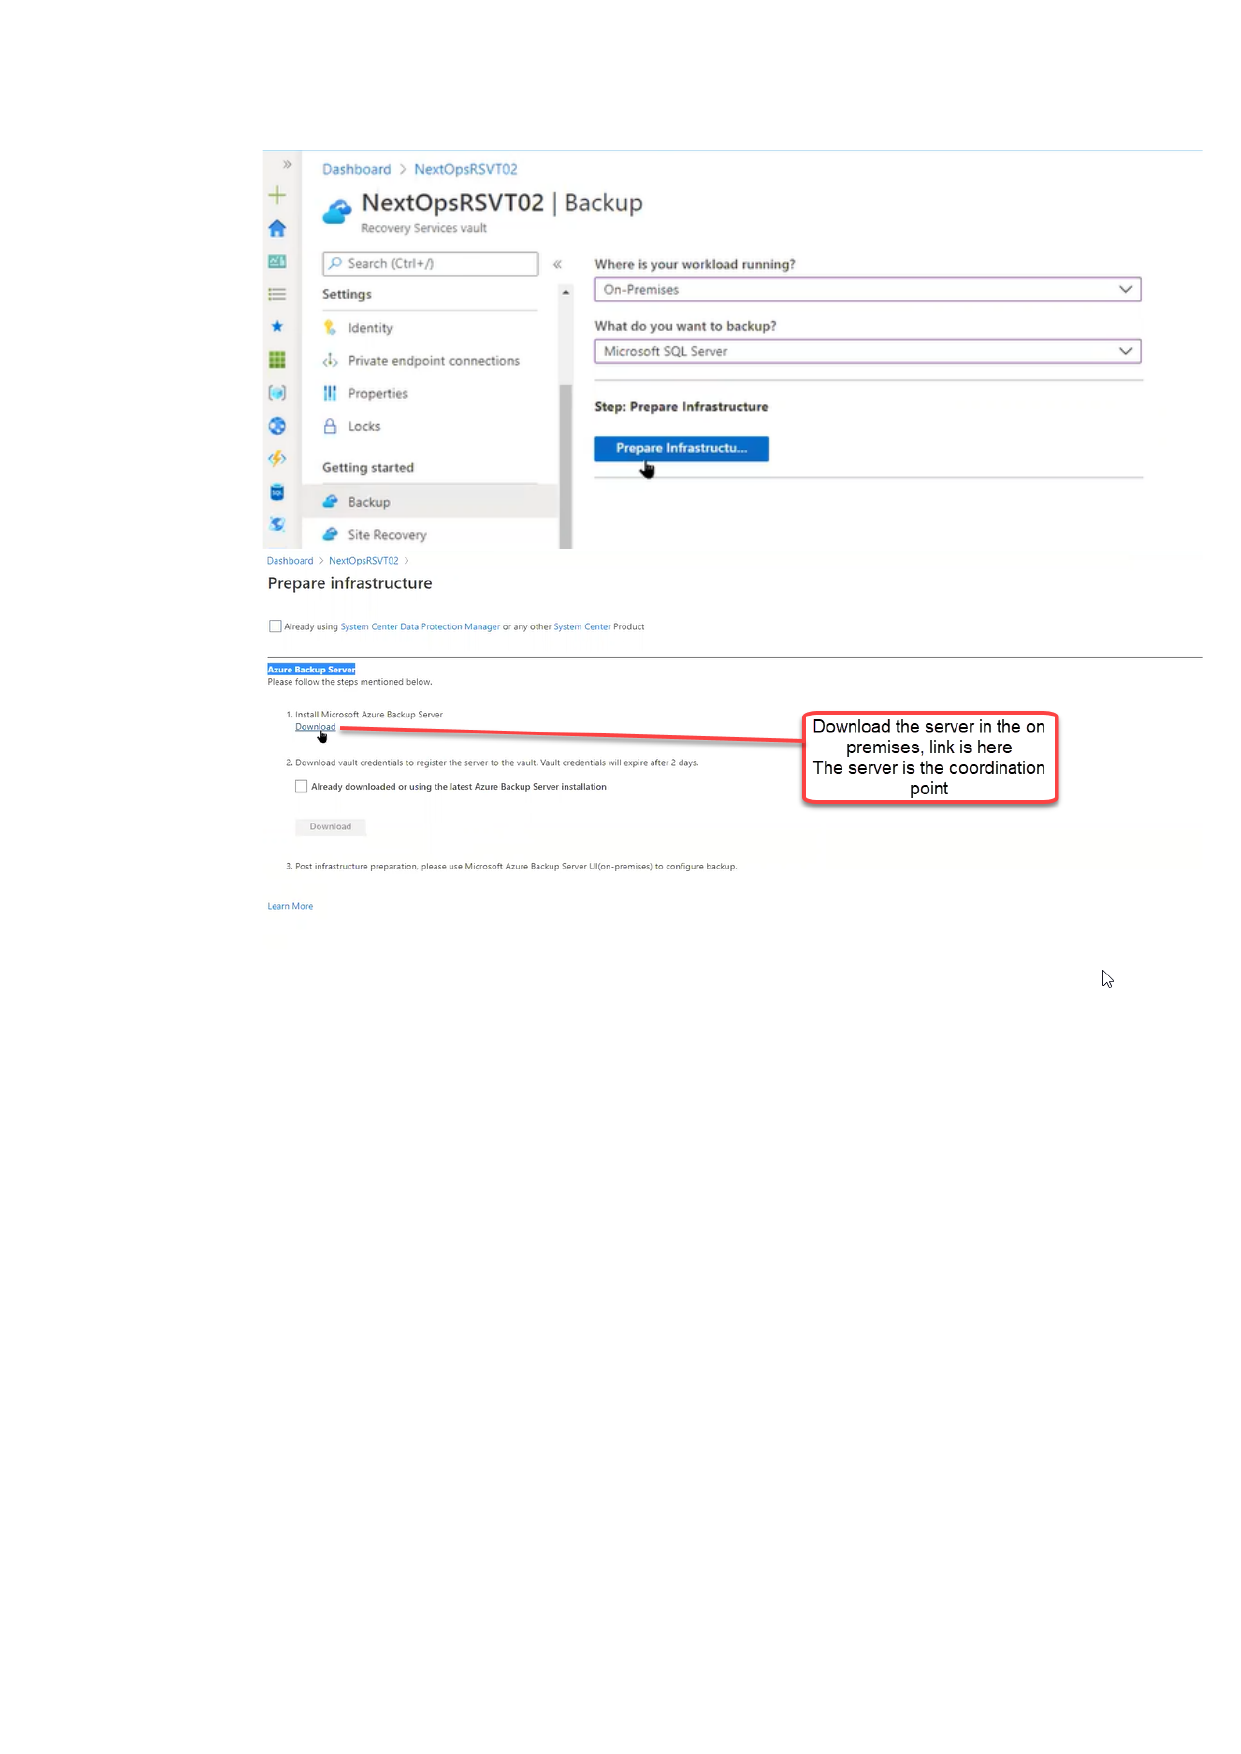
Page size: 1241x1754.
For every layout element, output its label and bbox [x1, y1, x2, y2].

picture [262, 551, 1203, 990]
picture [262, 150, 1203, 549]
